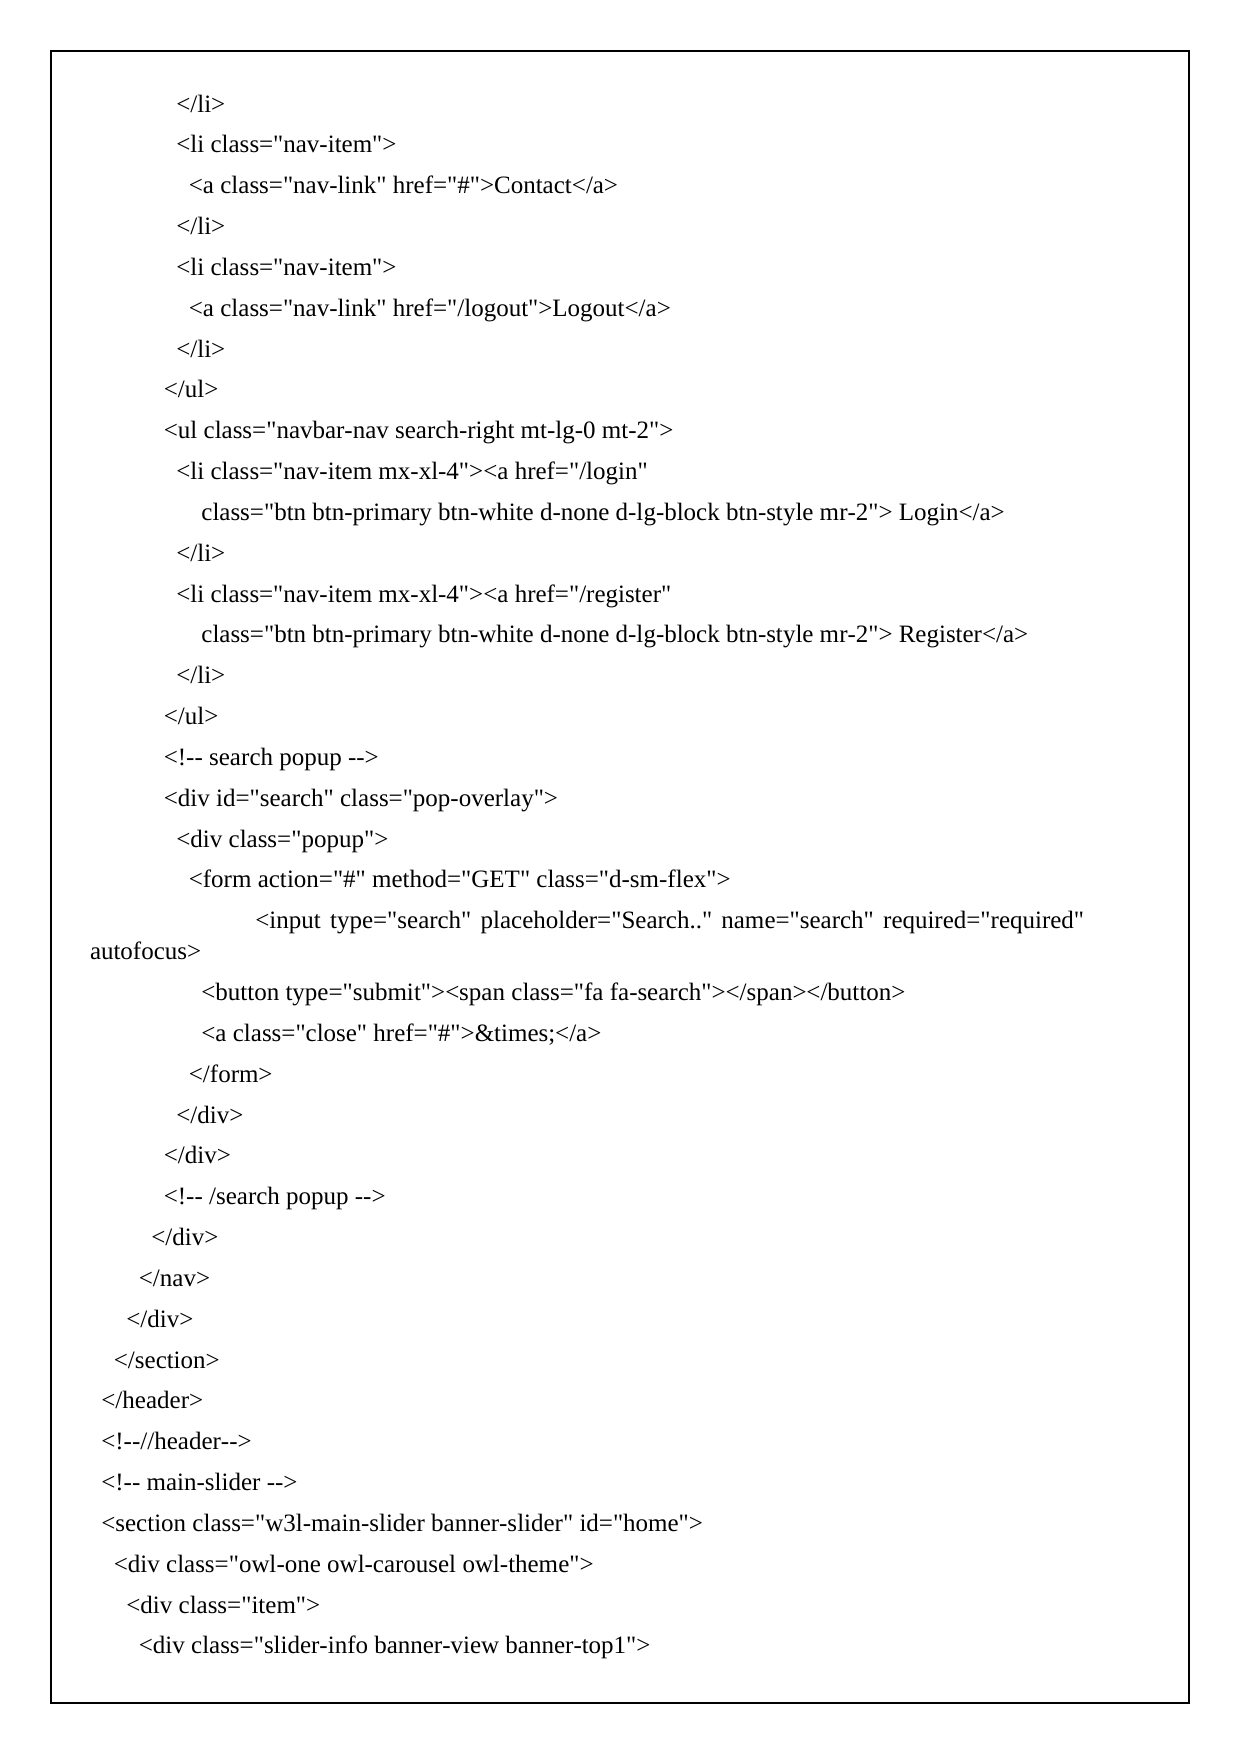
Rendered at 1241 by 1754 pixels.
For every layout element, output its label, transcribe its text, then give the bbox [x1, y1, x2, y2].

text </nav> [89, 1263, 1086, 1292]
text </div> [89, 1141, 1086, 1169]
text <a class="nav-link" href="#">Contact</a> [89, 170, 1086, 199]
text <li class="nav-item mx-xl-4"><a href="/register" [89, 579, 1086, 607]
text <input type="search" placeholder="Search.." name="search" required="required" autofocus> [89, 905, 1086, 965]
text <button type="submit"><span class="fa fa-search"></span></button> [89, 977, 1086, 1006]
text <section class="w3l-main-slider banner-slider" id="home"> [89, 1508, 1086, 1537]
text </li> [89, 211, 1086, 240]
text <div class="slider-info banner-view banner-top1"> [89, 1631, 1086, 1659]
text class="btn btn-primary btn-white d-none d-lg-block btn-style mr-2"> Register</a> [89, 619, 1086, 648]
text </ul> [89, 374, 1086, 403]
text </li> [89, 538, 1086, 567]
text <form action="#" method="GET" class="d-sm-flex"> [89, 864, 1086, 893]
text </li> [89, 89, 1086, 117]
text </div> [89, 1222, 1086, 1251]
text <div class="owl-one owl-carousel owl-theme"> [89, 1549, 1086, 1578]
text </section> [89, 1345, 1086, 1373]
text <!--//header--> [89, 1426, 1086, 1455]
text <!-- main-slider --> [89, 1467, 1086, 1496]
text </form> [89, 1059, 1086, 1088]
text </li> [89, 334, 1086, 362]
text <li class="nav-item"> [89, 252, 1086, 281]
text <ul class="navbar-nav search-right mt-lg-0 mt-2"> [89, 415, 1086, 444]
text <div id="search" class="pop-overlay"> [89, 783, 1086, 812]
text <div class="item"> [89, 1590, 1086, 1618]
text <div class="popup"> [89, 824, 1086, 852]
text <li class="nav-item"> [89, 129, 1086, 158]
text <!-- search popup --> [89, 742, 1086, 771]
text <a class="close" href="#">&times;</a> [89, 1018, 1086, 1047]
text <!-- /search popup --> [89, 1181, 1086, 1210]
text </li> [89, 660, 1086, 689]
text </header> [89, 1386, 1086, 1414]
text </ul> [89, 701, 1086, 730]
text <li class="nav-item mx-xl-4"><a href="/login" [89, 456, 1086, 485]
text <a class="nav-link" href="/logout">Logout</a> [89, 293, 1086, 322]
text </div> [89, 1304, 1086, 1333]
text </div> [89, 1100, 1086, 1128]
text class="btn btn-primary btn-white d-none d-lg-block btn-style mr-2"> Login</a> [89, 497, 1086, 526]
